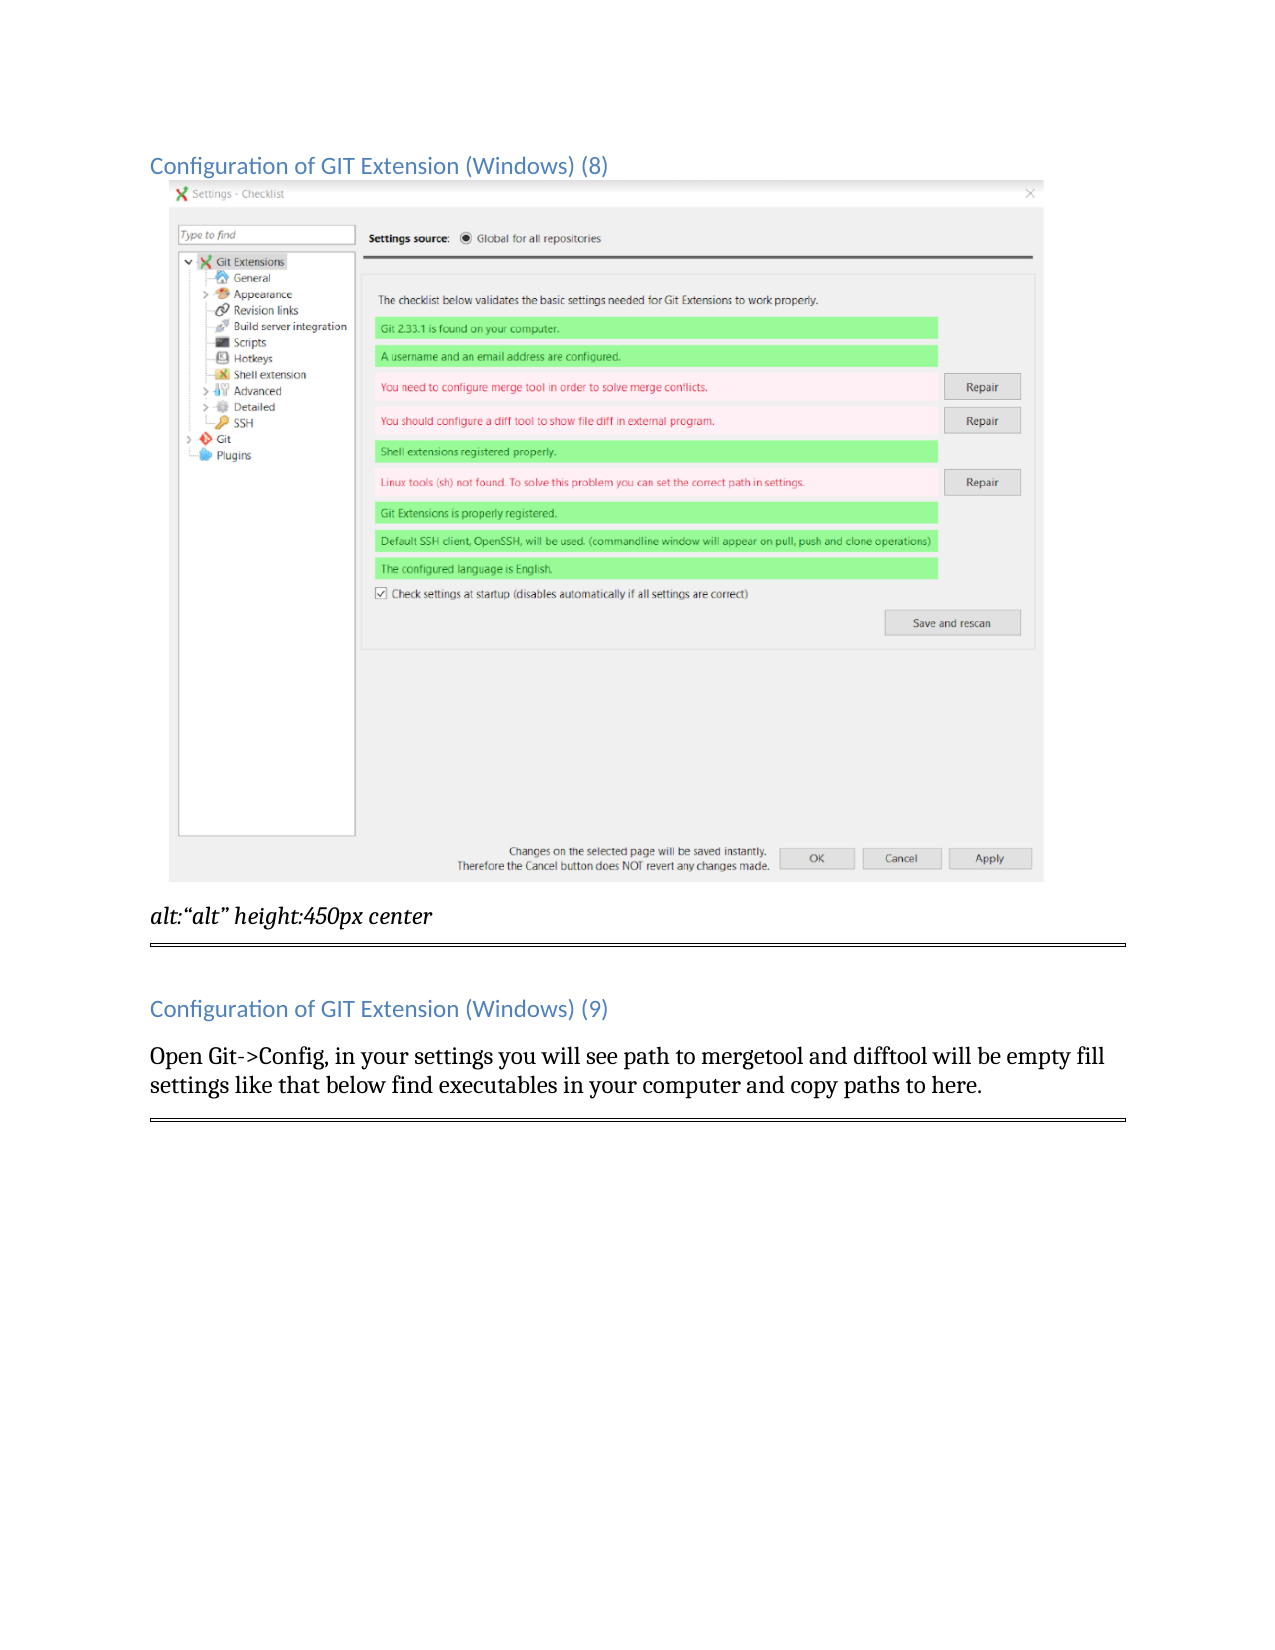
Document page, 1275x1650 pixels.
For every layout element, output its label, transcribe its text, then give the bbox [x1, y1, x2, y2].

text Open Git->Config, in your settings you will see path to mergetool and difftool will be empty fill settings like that below find executables in your computer and copy paths to here. [150, 1042, 1125, 1100]
text alt:“alt” height:450px center [150, 902, 1125, 931]
picture [168, 180, 1044, 882]
subtitle Configuration of GIT Extension (Windows) (8) [150, 150, 1125, 181]
subtitle Configuration of GIT Extension (Windows) (9) [150, 993, 1125, 1023]
